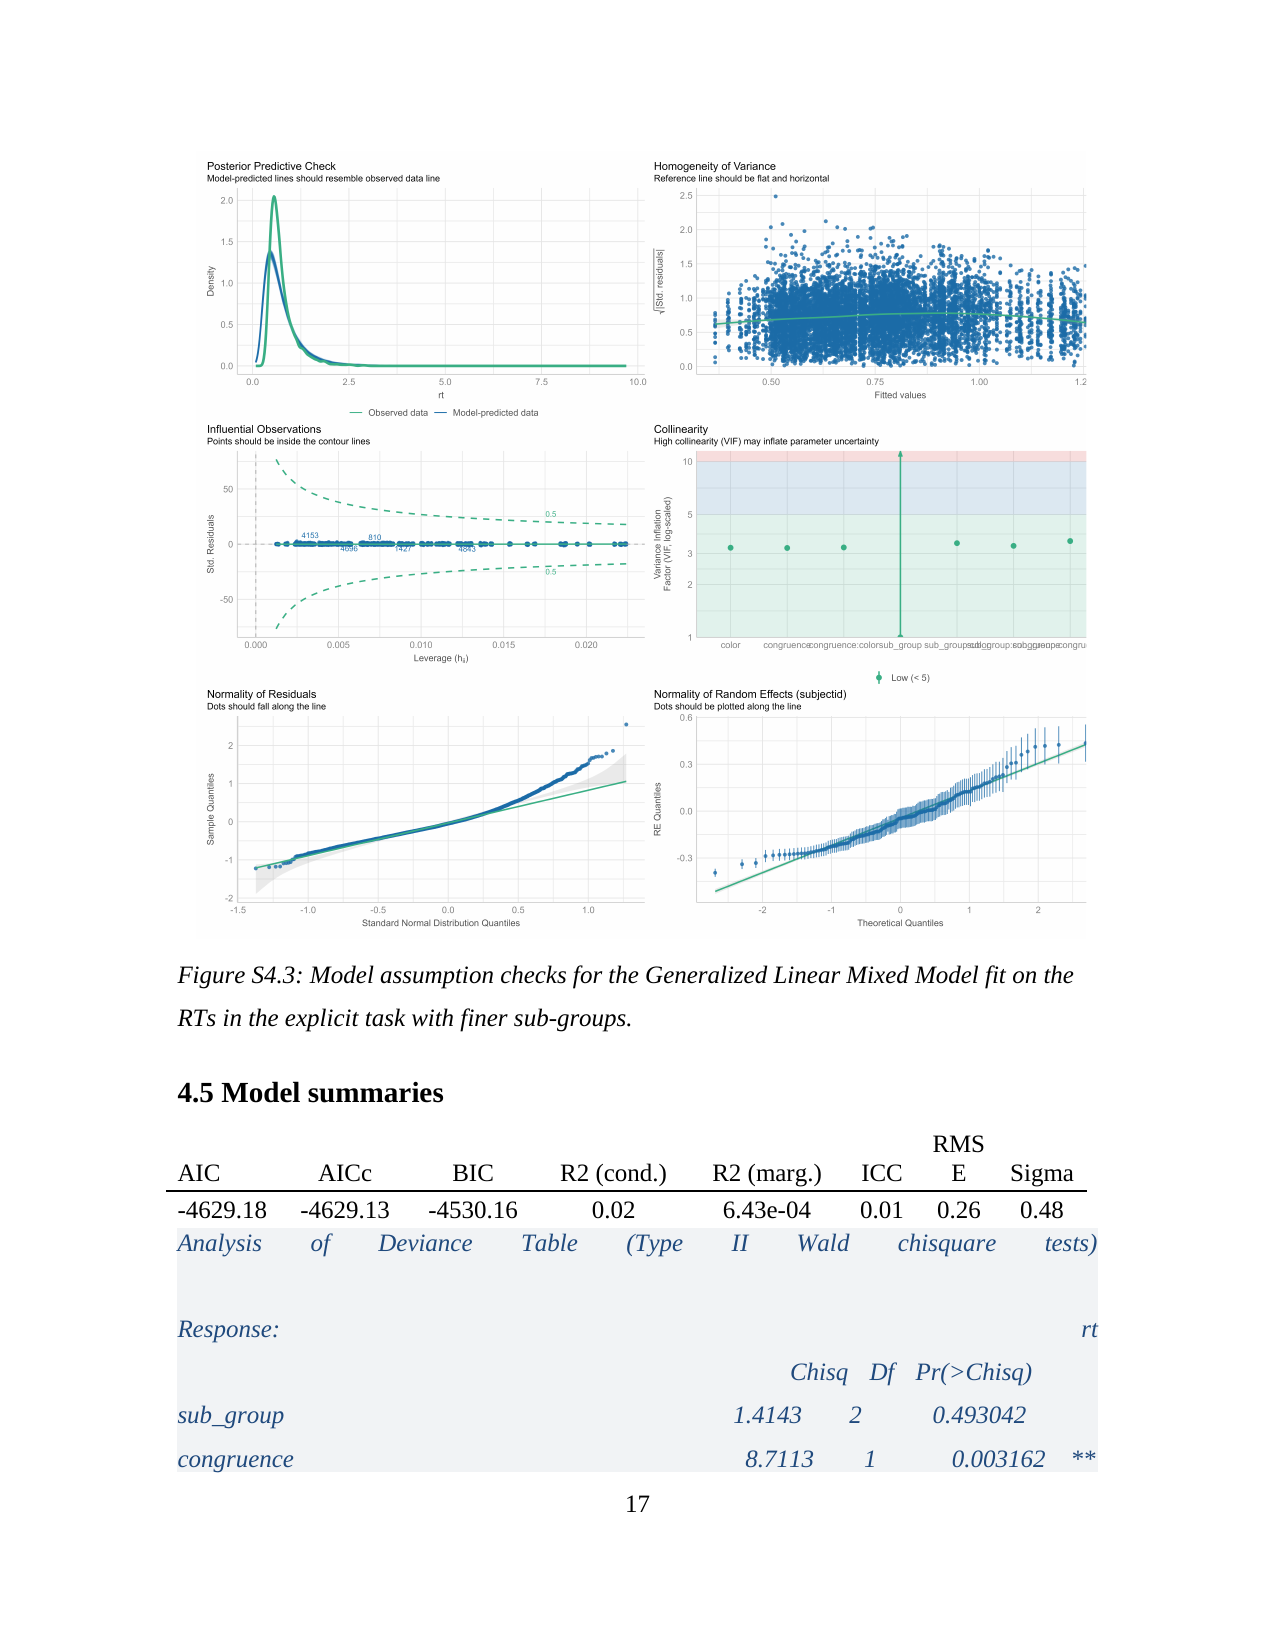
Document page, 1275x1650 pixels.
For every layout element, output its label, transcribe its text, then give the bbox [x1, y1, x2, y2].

table_header AICc [281, 1125, 409, 1190]
picture [196, 151, 1087, 939]
table_header Figure S4.3: Model assumption checks for the Generalized Linear Mixed Model fit on the RTs in the explicit task with finer sub-groups. [166, 148, 1087, 1062]
table_header R2 (marg.) [690, 1125, 843, 1190]
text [177, 1228, 1098, 1472]
table_header BIC [409, 1125, 537, 1190]
table_cell 0.01 [844, 1192, 920, 1228]
table_cell -4530.16 [409, 1192, 537, 1228]
table_header Sigma [997, 1125, 1087, 1190]
table_cell -4629.18 [166, 1192, 281, 1228]
table_cell 0.26 [920, 1192, 997, 1228]
table_header AIC [166, 1125, 281, 1190]
table_cell 0.48 [997, 1192, 1087, 1228]
subtitle 4.5 Model summaries [177, 1075, 1098, 1108]
table_header RMSE [920, 1125, 997, 1190]
table_cell 6.43e-04 [690, 1192, 843, 1228]
table_cell 0.02 [537, 1192, 690, 1228]
table_header ICC [844, 1125, 920, 1190]
table_header R2 (cond.) [537, 1125, 690, 1190]
table_cell -4629.13 [281, 1192, 409, 1228]
